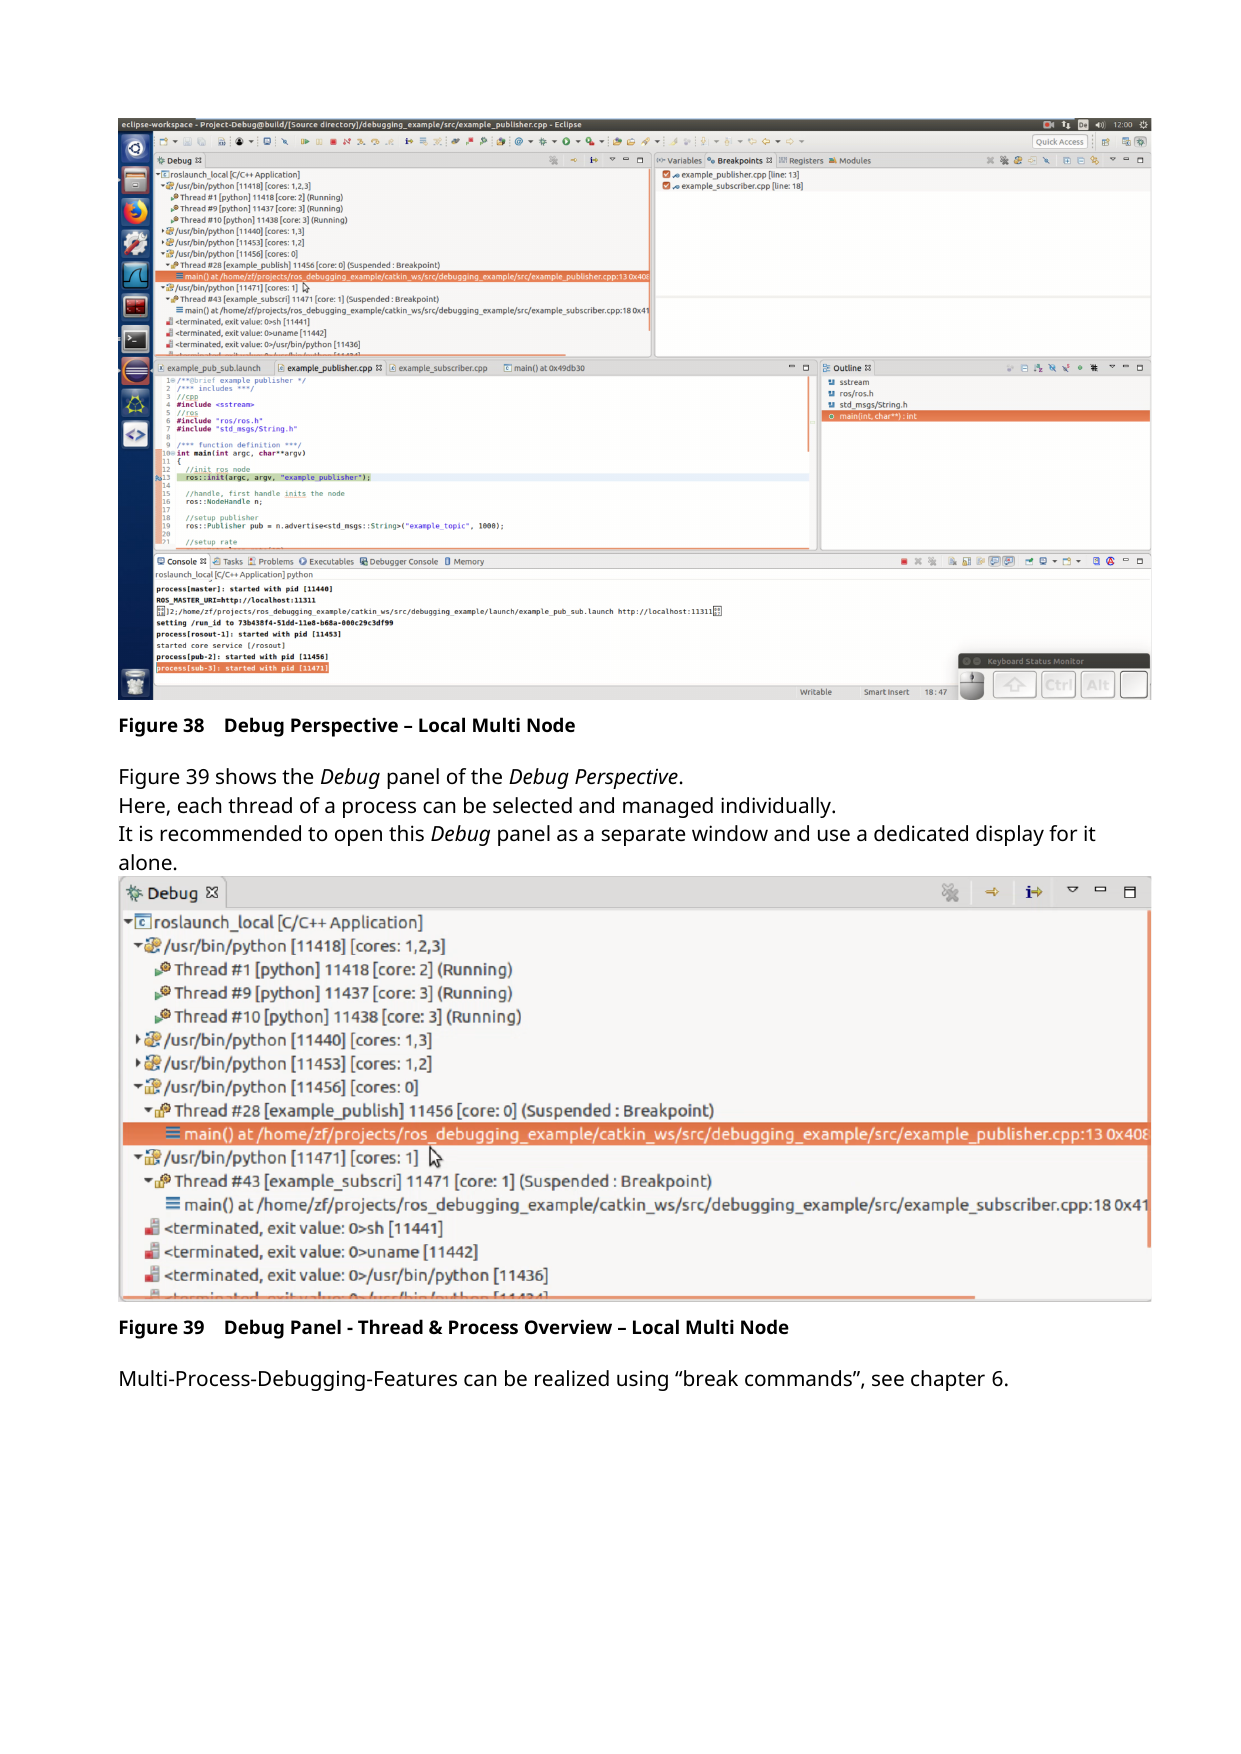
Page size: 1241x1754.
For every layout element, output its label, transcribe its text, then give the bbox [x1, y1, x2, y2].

picture [118, 876, 1152, 1302]
text It is recommended to open this Debug panel as a separate window and use a dedicated display for it alone. [118, 819, 1152, 876]
text Figure 39 Debug Panel - Thread & Process Overview – Local Multi Node [118, 1314, 1152, 1339]
text Figure 38 Debug Perspective – Local Multi Node [118, 712, 1152, 737]
picture [118, 118, 1152, 700]
text Here, each thread of a process can be selected and managed individually. [118, 791, 1152, 819]
text Multi-Process-Debugging-Features can be realized using “break commands”, see chapter 6. [118, 1364, 1152, 1393]
text Figure 39 shows the Debug panel of the Debug Perspective. [118, 762, 1152, 791]
